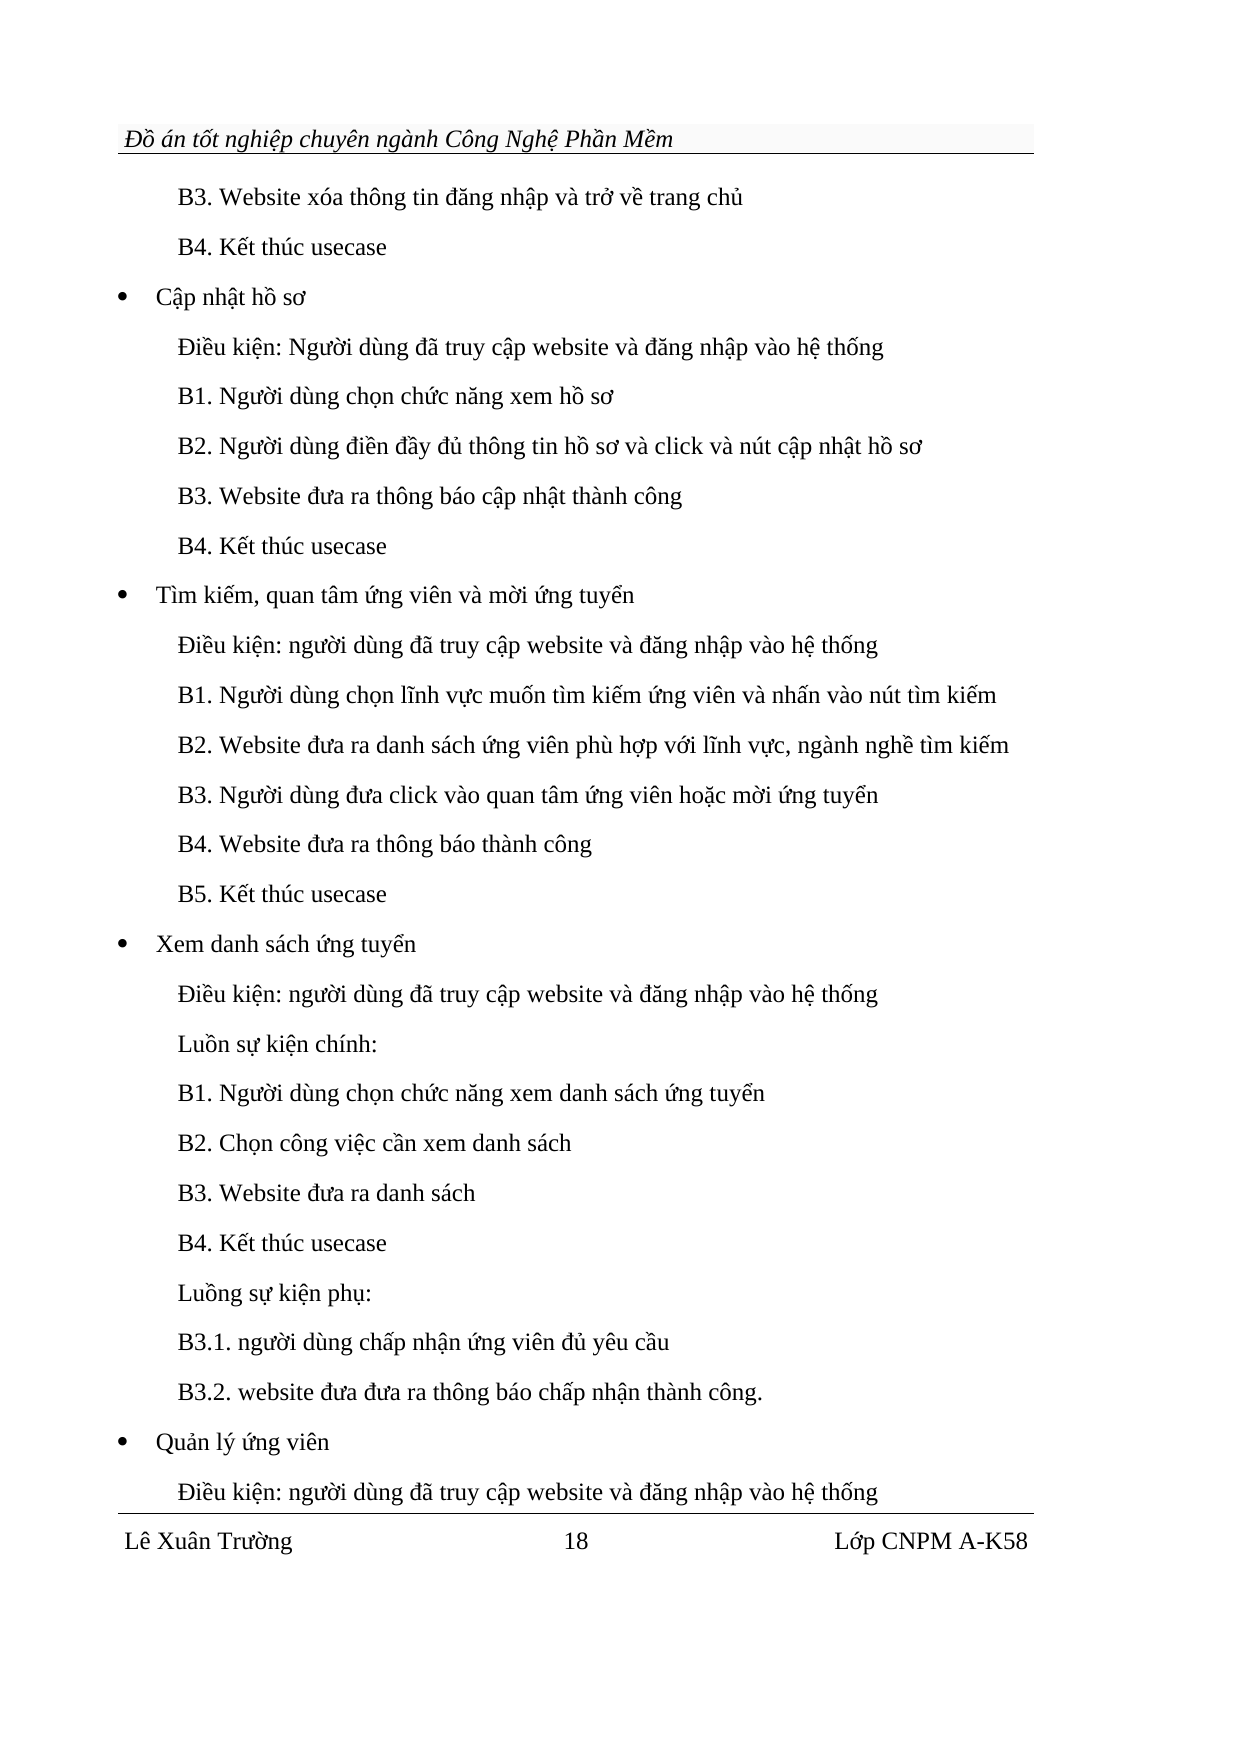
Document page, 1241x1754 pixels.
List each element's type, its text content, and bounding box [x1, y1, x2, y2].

text B4. Kết thúc usecase [118, 531, 1033, 559]
text B3.2. website đưa đưa ra thông báo chấp nhận thành công. [118, 1377, 1033, 1406]
text B3. Website đưa ra danh sách [118, 1178, 1033, 1207]
text B3. Website đưa ra thông báo cập nhật thành công [118, 481, 1033, 510]
text B3. Người dùng đưa click vào quan tâm ứng viên hoặc mời ứng tuyển [118, 780, 1033, 808]
list Quản lý ứng viên [118, 1427, 1033, 1456]
text B1. Người dùng chọn lĩnh vực muốn tìm kiếm ứng viên và nhấn vào nút tìm kiếm [118, 680, 1033, 709]
text B2. Website đưa ra danh sách ứng viên phù hợp với lĩnh vực, ngành nghề tìm kiếm [118, 730, 1033, 759]
text B2. Chọn công việc cần xem danh sách [118, 1128, 1033, 1157]
text Điều kiện: người dùng đã truy cập website và đăng nhập vào hệ thống [118, 979, 1033, 1008]
text B3. Website xóa thông tin đăng nhập và trở về trang chủ [118, 182, 1033, 211]
text Điều kiện: Người dùng đã truy cập website và đăng nhập vào hệ thống [118, 332, 1033, 360]
text B2. Người dùng điền đầy đủ thông tin hồ sơ và click và nút cập nhật hồ sơ [118, 431, 1033, 460]
list Xem danh sách ứng tuyển [118, 929, 1033, 958]
text B3.1. người dùng chấp nhận ứng viên đủ yêu cầu [118, 1327, 1033, 1356]
text B1. Người dùng chọn chức năng xem danh sách ứng tuyển [118, 1078, 1033, 1107]
list Cập nhật hồ sơ [118, 282, 1033, 311]
text B1. Người dùng chọn chức năng xem hồ sơ [118, 381, 1033, 410]
list Tìm kiếm, quan tâm ứng viên và mời ứng tuyển [118, 581, 1033, 609]
text Điều kiện: người dùng đã truy cập website và đăng nhập vào hệ thống [118, 630, 1033, 659]
text Luồng sự kiện phụ: [118, 1278, 1033, 1306]
text B4. Website đưa ra thông báo thành công [118, 829, 1033, 858]
text Điều kiện: người dùng đã truy cập website và đăng nhập vào hệ thống [118, 1477, 1033, 1506]
text Luồn sự kiện chính: [118, 1029, 1033, 1057]
text B4. Kết thúc usecase [118, 1228, 1033, 1257]
text B4. Kết thúc usecase [118, 232, 1033, 261]
text B5. Kết thúc usecase [118, 879, 1033, 908]
